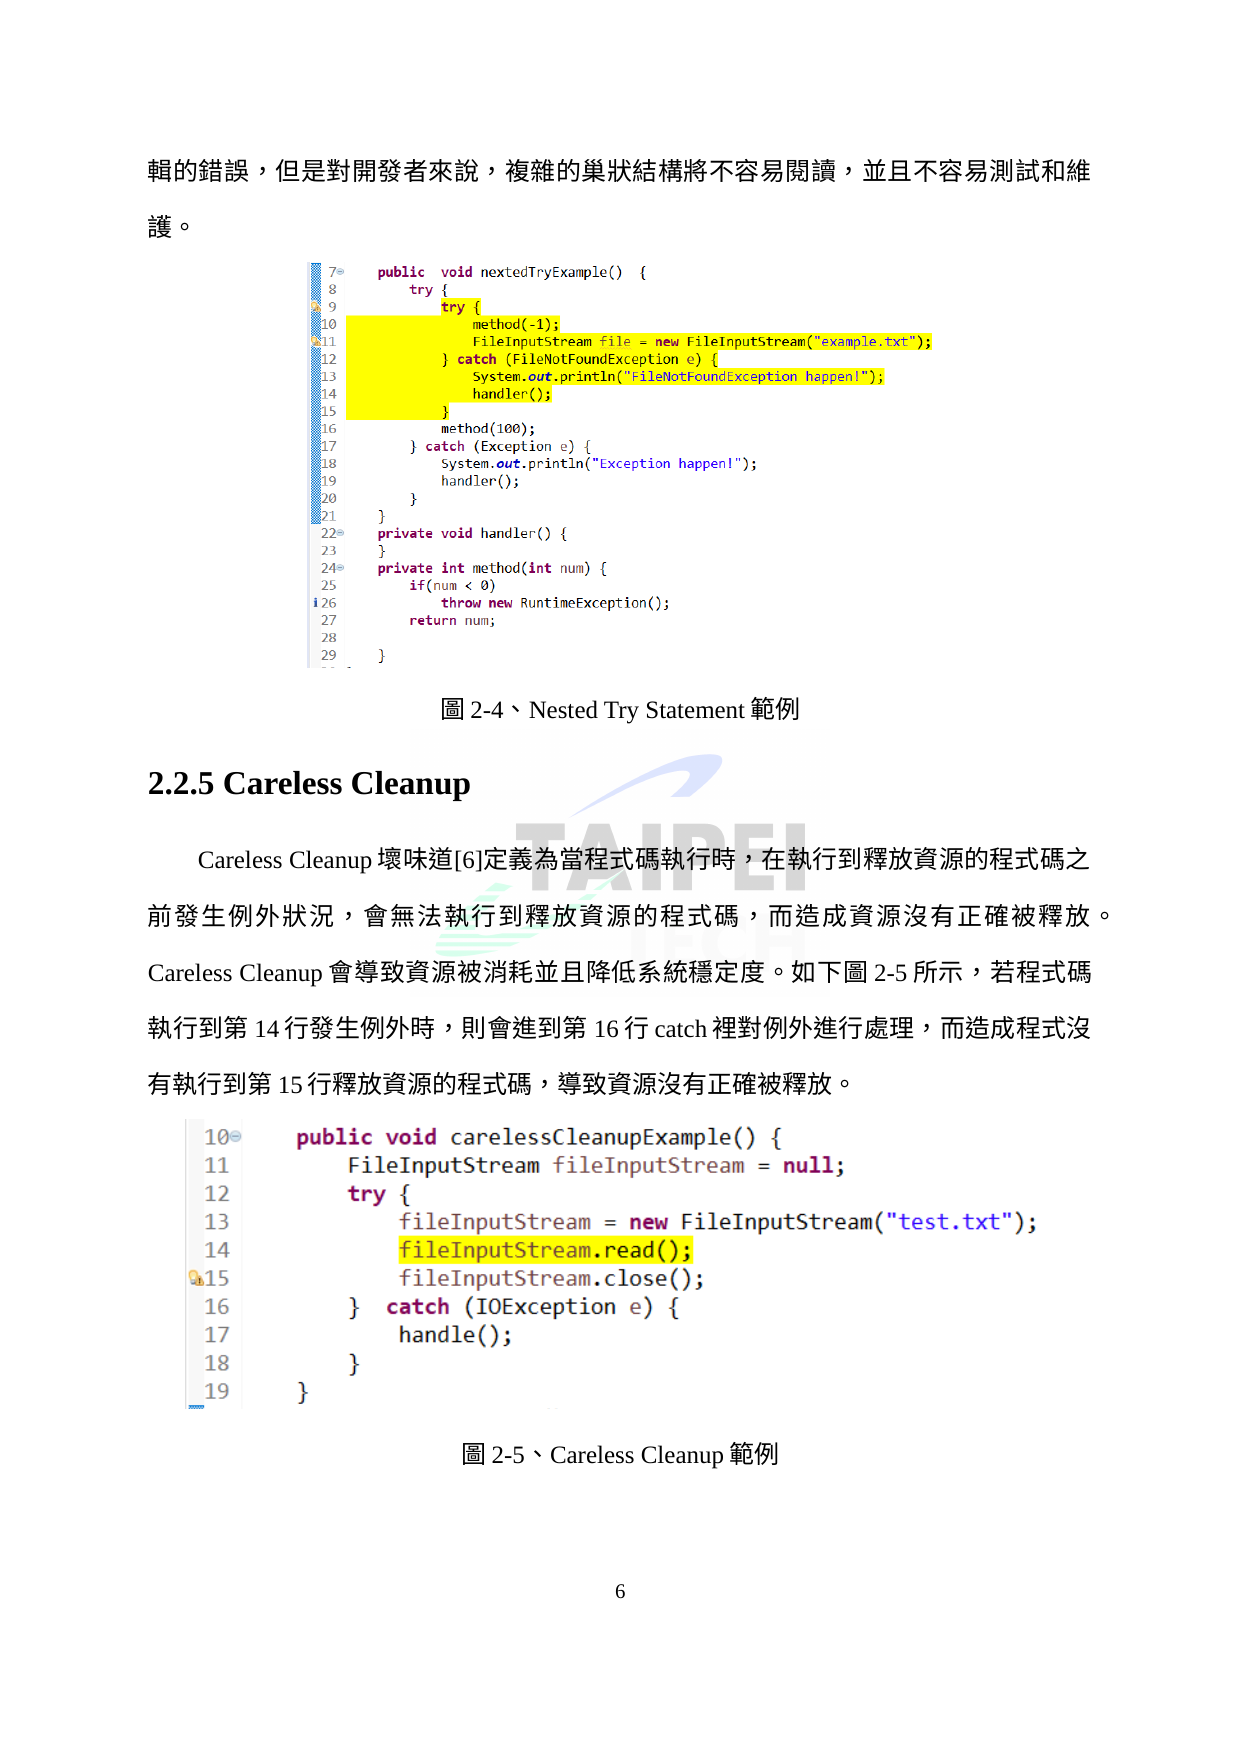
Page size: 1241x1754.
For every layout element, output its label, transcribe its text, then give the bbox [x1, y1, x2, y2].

text 圖2-4、Nested Try Statement範例 [148, 689, 1092, 727]
text 圖2-5、Careless Cleanup範例 [148, 1434, 1092, 1472]
picture [307, 262, 934, 668]
text Careless Cleanup壞味道[6]定義為當程式碼執行時，在執行到釋放資源的程式碼之前發生例外狀況，會無法執行到釋放資源的程式碼，而造成資源沒有正確被釋放。Careless Cleanup會導致資源被消耗並且降低系統穩定度。如下圖2-5所示，若程式碼執行到第14行發生例外時，則會進到第16行catch裡對例外進行處理，而造成程式沒有執行到第15行釋放資源的程式碼，導致資源沒有正確被釋放。 [148, 839, 1092, 1102]
picture [185, 1119, 1055, 1409]
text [148, 151, 1092, 244]
subtitle 2.2.5 Careless Cleanup [148, 745, 1092, 820]
